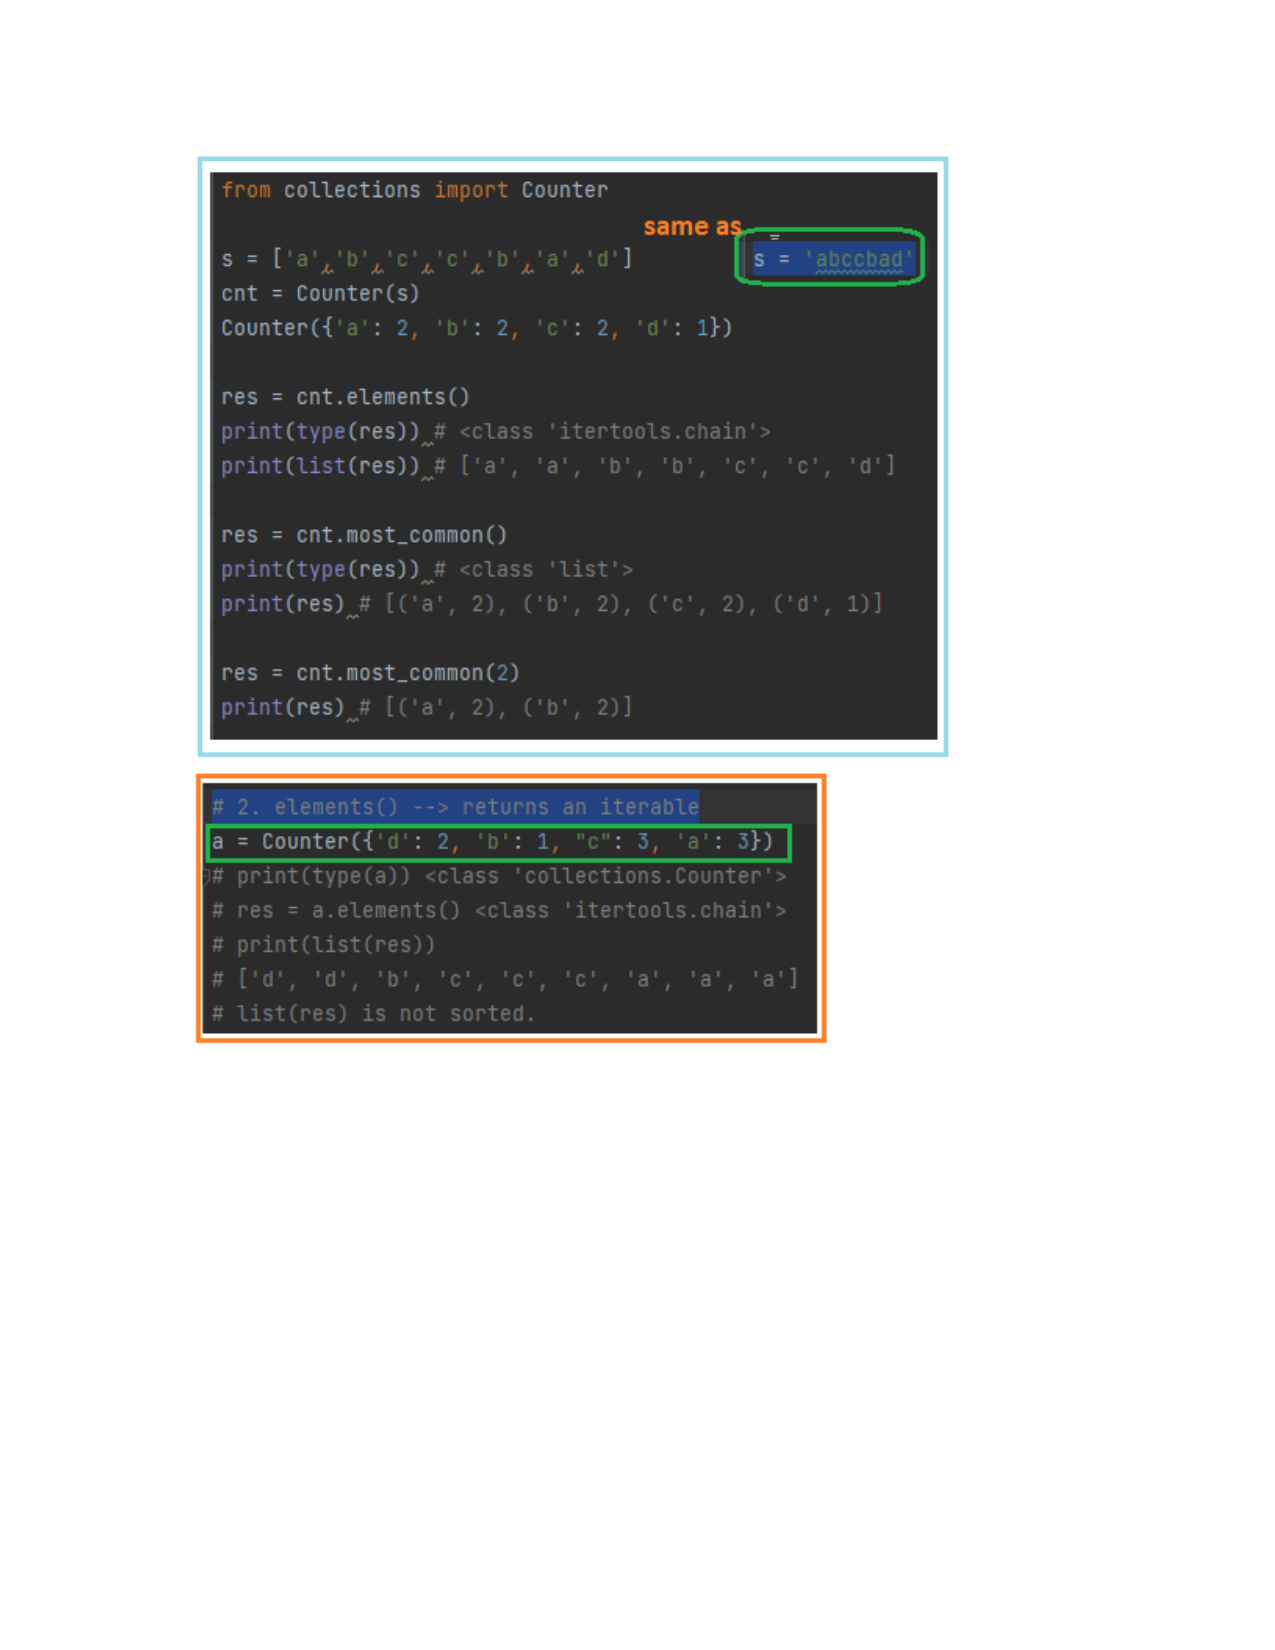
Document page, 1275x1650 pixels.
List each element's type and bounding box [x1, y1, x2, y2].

picture [187, 763, 833, 1051]
picture [187, 150, 955, 762]
